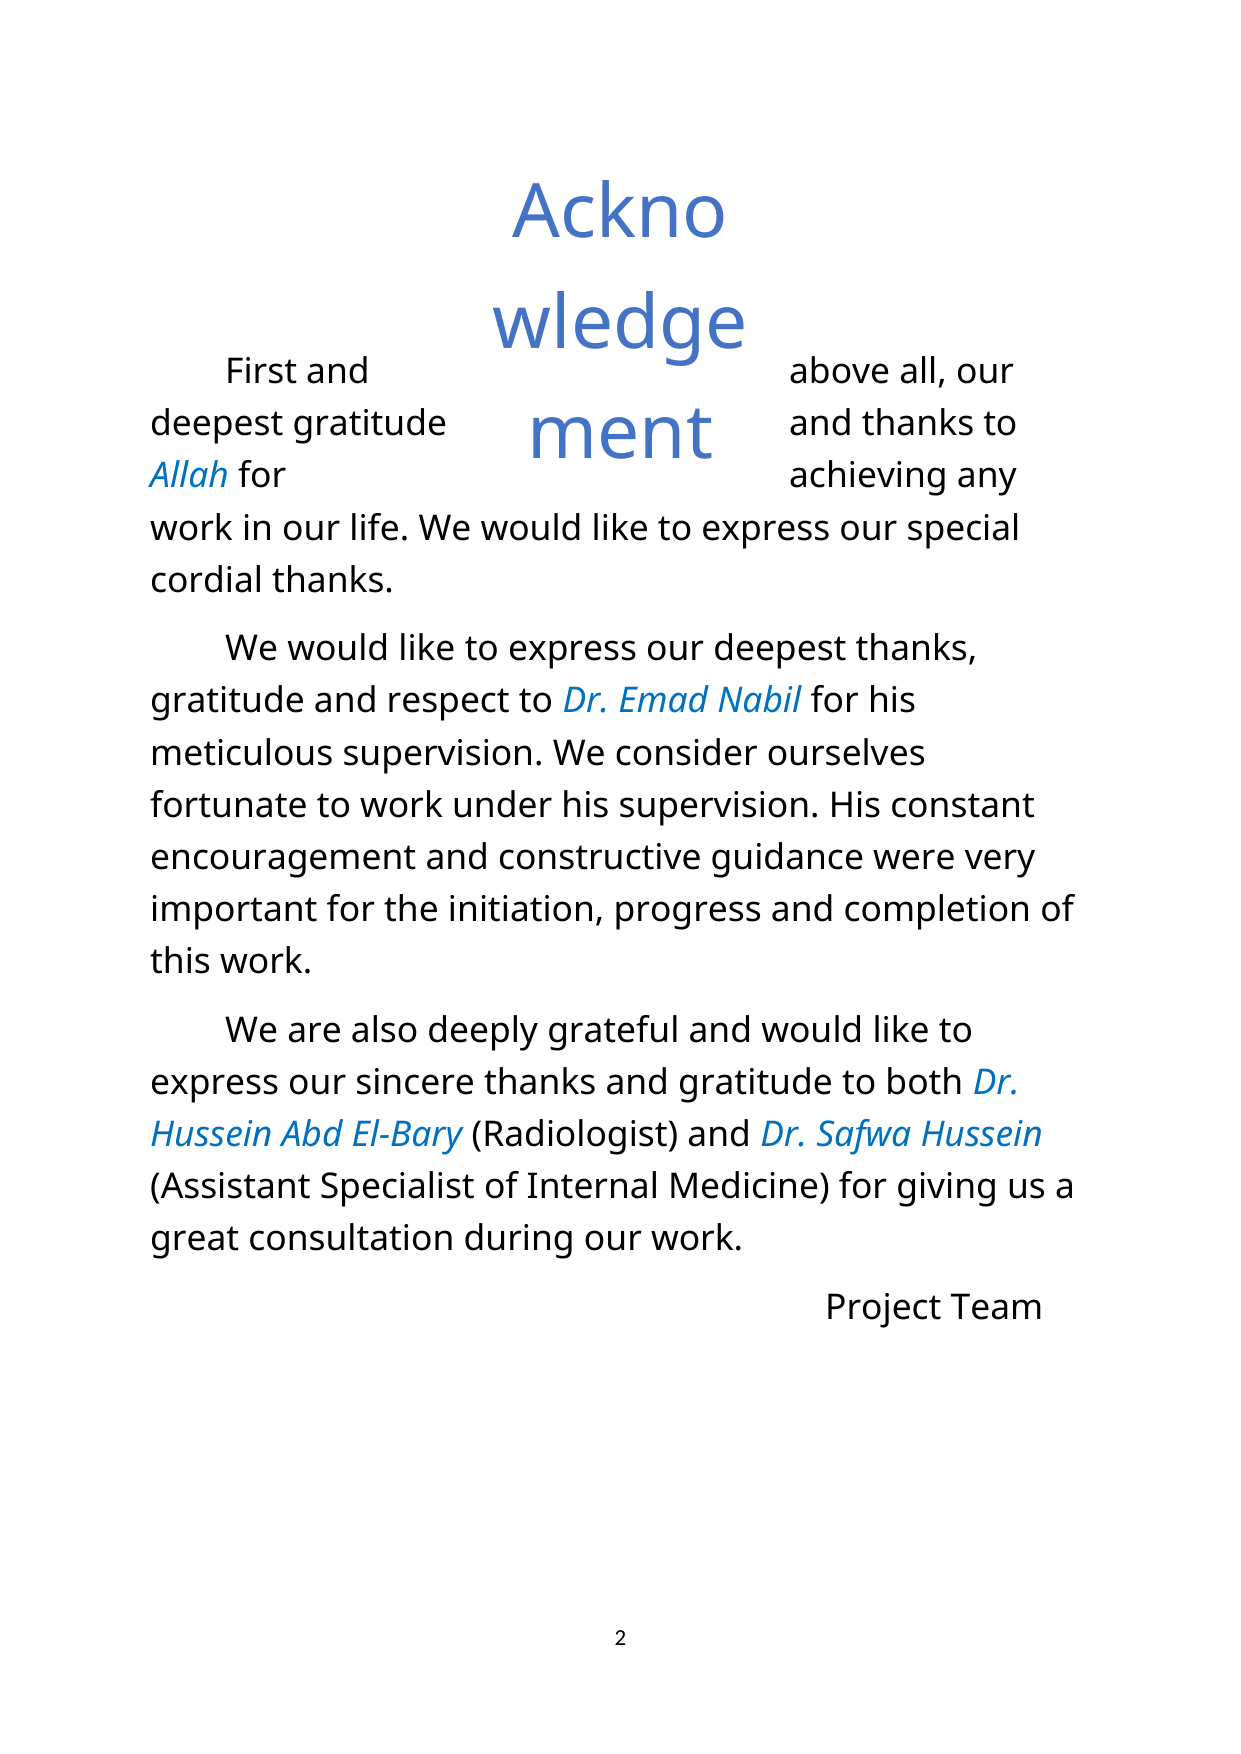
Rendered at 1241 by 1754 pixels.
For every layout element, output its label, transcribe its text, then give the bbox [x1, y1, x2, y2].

text First and above all, our deepest gratitude and thanks to Allah for achieving any work in our life. We would like to express our special cordial thanks. [150, 346, 1090, 602]
text We would like to express our deepest thanks, gratitude and respect to Dr. Emad Nabil for his meticulous supervision. We consider ourselves fortunate to work under his supervision. His constant encouragement and constructive guidance were very important for the initiation, progress and completion of this work. [150, 623, 1090, 983]
text We are also deeply grateful and would like to express our sincere thanks and gratitude to both Dr. Hussein Abd El-Bary (Radiologist) and Dr. Safwa Hussein (Assistant Specialist of Internal Medicine) for giving us a great consultation during our work. [150, 1004, 1090, 1261]
text Project Team [150, 1281, 1090, 1329]
